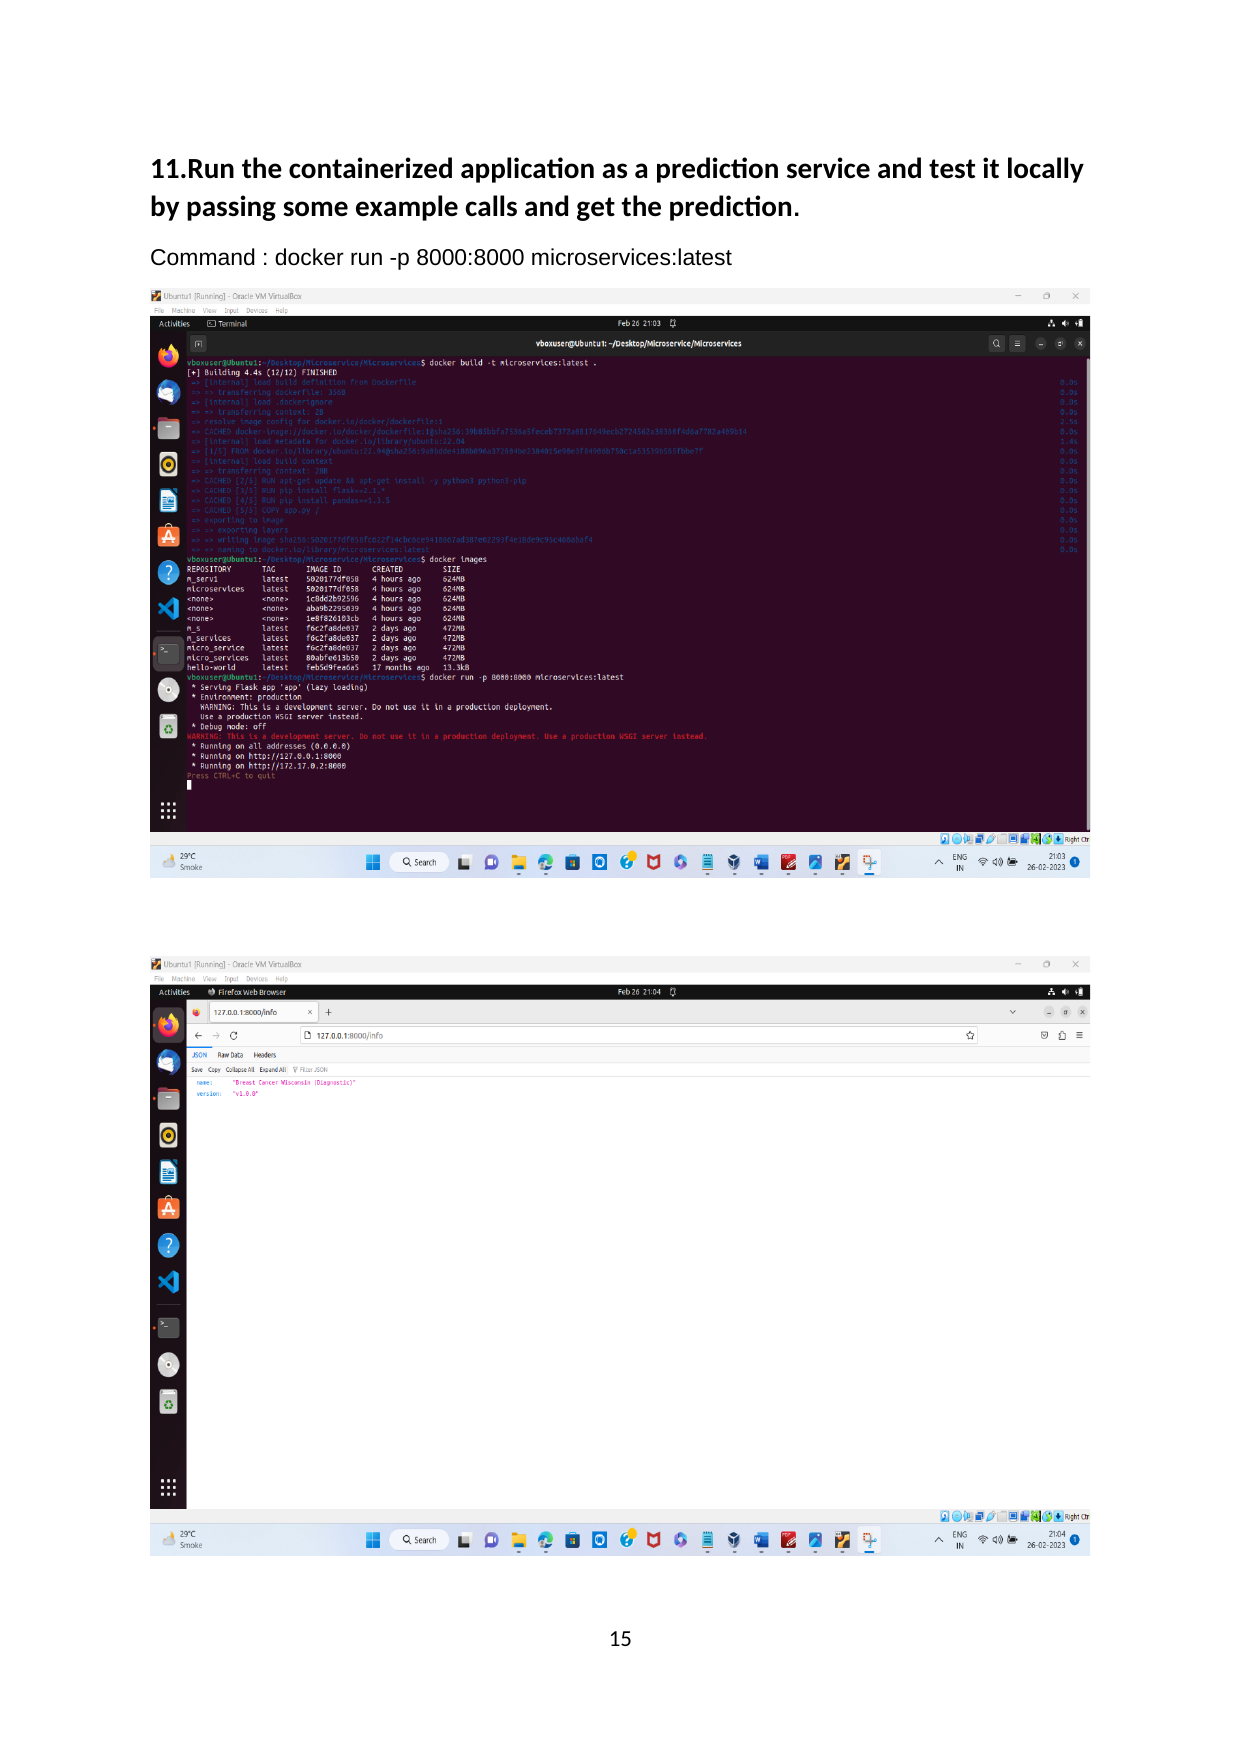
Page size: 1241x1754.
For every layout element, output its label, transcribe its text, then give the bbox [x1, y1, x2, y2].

picture [150, 288, 1091, 878]
text Command : docker run -p 8000:8000 microservices:latest [150, 243, 1090, 270]
text 11.Run the containerized application as a prediction service and test it locally by passing some example calls and get the prediction. [150, 150, 1090, 224]
picture [150, 956, 1091, 1556]
